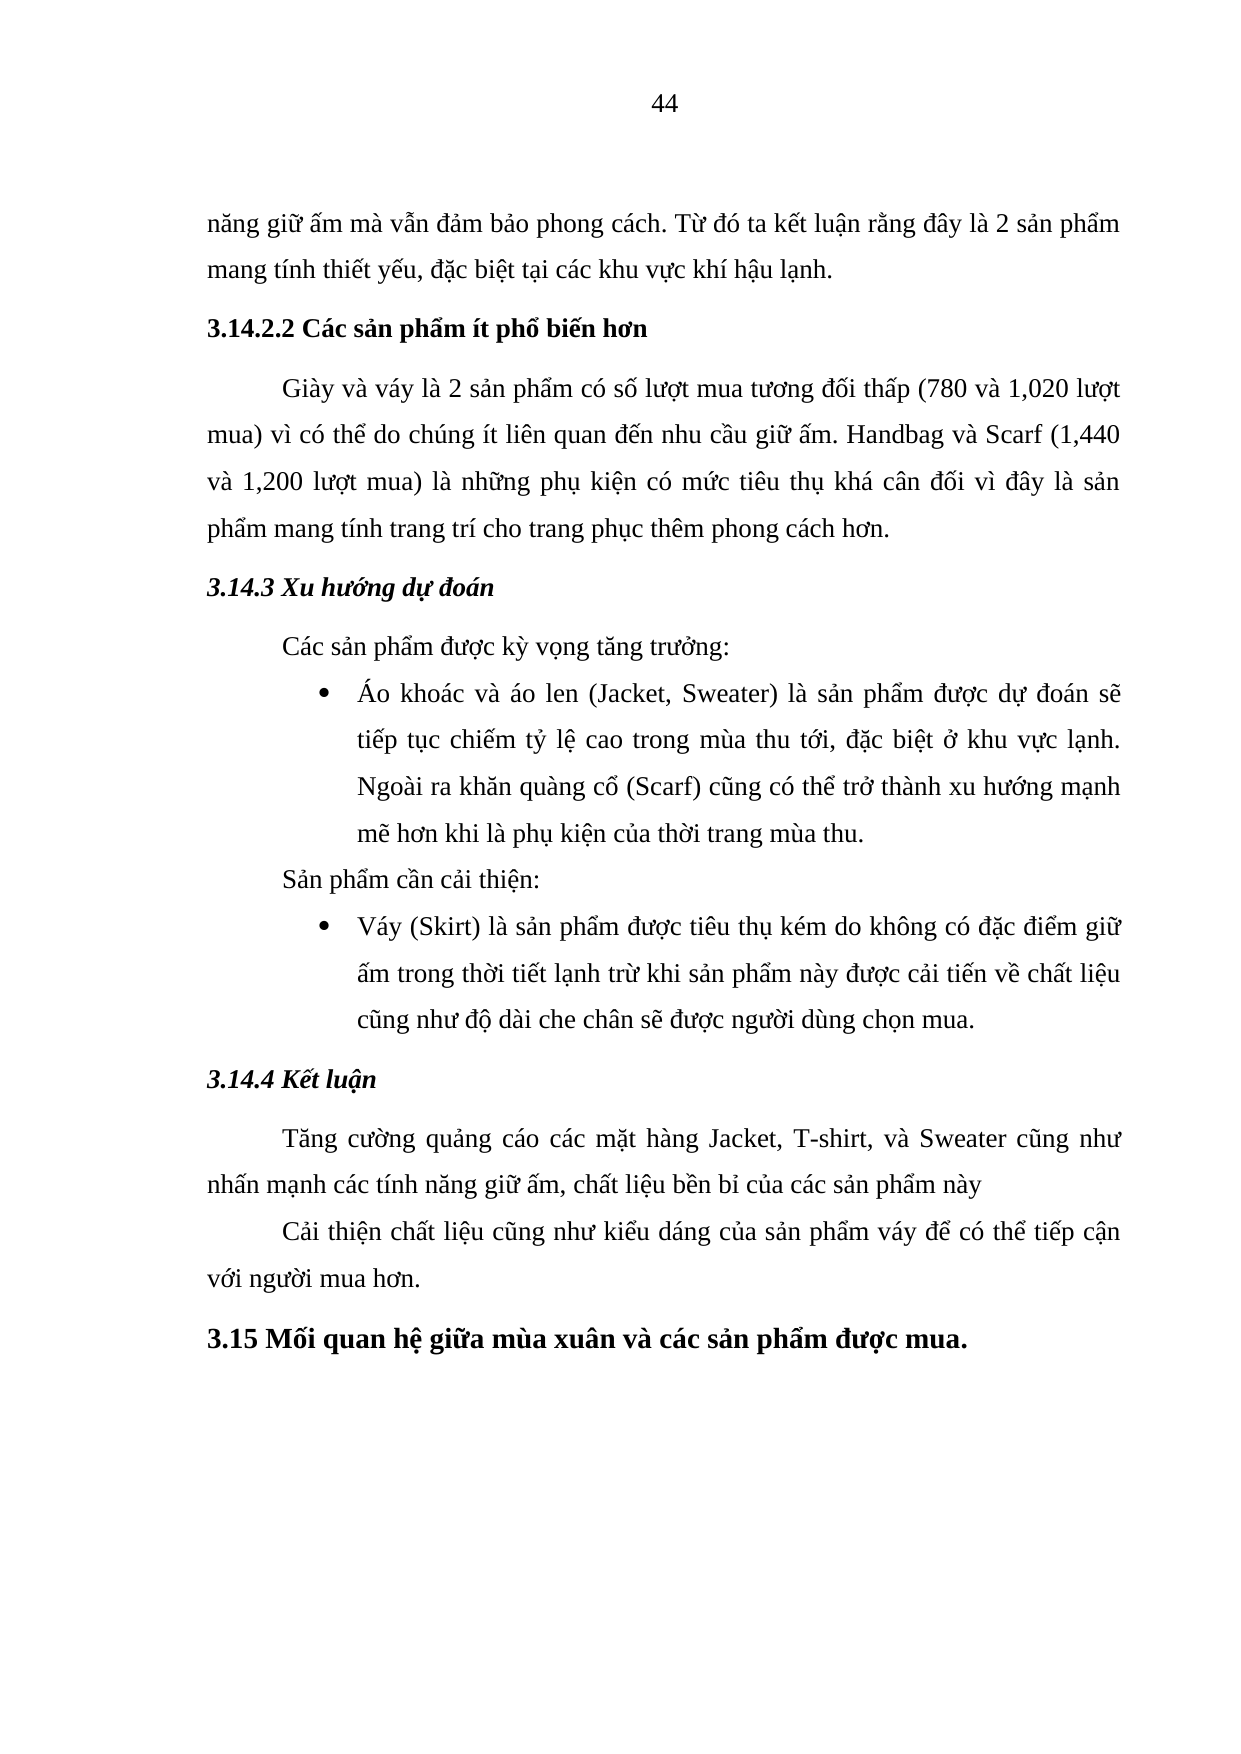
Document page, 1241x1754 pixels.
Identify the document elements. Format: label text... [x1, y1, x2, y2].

text Giày và váy là 2 sản phẩm có số lượt mua tương đối thấp (780 và 1,020 lượt mua) vì có thể do chúng ít liên quan đến nhu cầu giữ ấm. Handbag và Scarf (1,440 và 1,200 lượt mua) là những phụ kiện có mức tiêu thụ khá cân đối vì đây là sản phẩm mang tính trang trí cho trang phục thêm phong cách hơn. [207, 372, 1122, 543]
list Váy (Skirt) là sản phẩm được tiêu thụ kém do không có đặc điểm giữ ấm trong thời tiết lạnh trừ khi sản phẩm này được cải tiến về chất liệu cũng như độ dài che chân sẽ được người dùng chọn mua. [319, 910, 1122, 1035]
text Tăng cường quảng cáo các mặt hàng Jacket, T-shirt, và Sweater cũng như nhấn mạnh các tính năng giữ ấm, chất liệu bền bỉ của các sản phẩm này [207, 1122, 1122, 1200]
subtitle Các sản phẩm ít phổ biến hơn [207, 313, 1122, 344]
text Cải thiện chất liệu cũng như kiểu dáng của sản phẩm váy để có thể tiếp cận với người mua hơn. [207, 1215, 1122, 1293]
subtitle Kết luận [207, 1063, 1122, 1094]
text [207, 207, 1122, 284]
text Sản phẩm cần cải thiện: [207, 863, 1122, 895]
subtitle Mối quan hệ giữa mùa xuân và các sản phẩm được mua. [207, 1321, 1122, 1355]
text Các sản phẩm được kỳ vọng tăng trưởng: [207, 630, 1122, 661]
list Áo khoác và áo len (Jacket, Sweater) là sản phẩm được dự đoán sẽ tiếp tục chiếm tỷ lệ cao trong mùa thu tới, đặc biệt ở khu vực lạnh. Ngoài ra khăn quàng cổ (Scarf) cũng có thể trở thành xu hướng mạnh mẽ hơn khi là phụ kiện của thời trang mùa thu. [319, 677, 1122, 848]
subtitle Xu hướng dự đoán [207, 571, 1122, 602]
